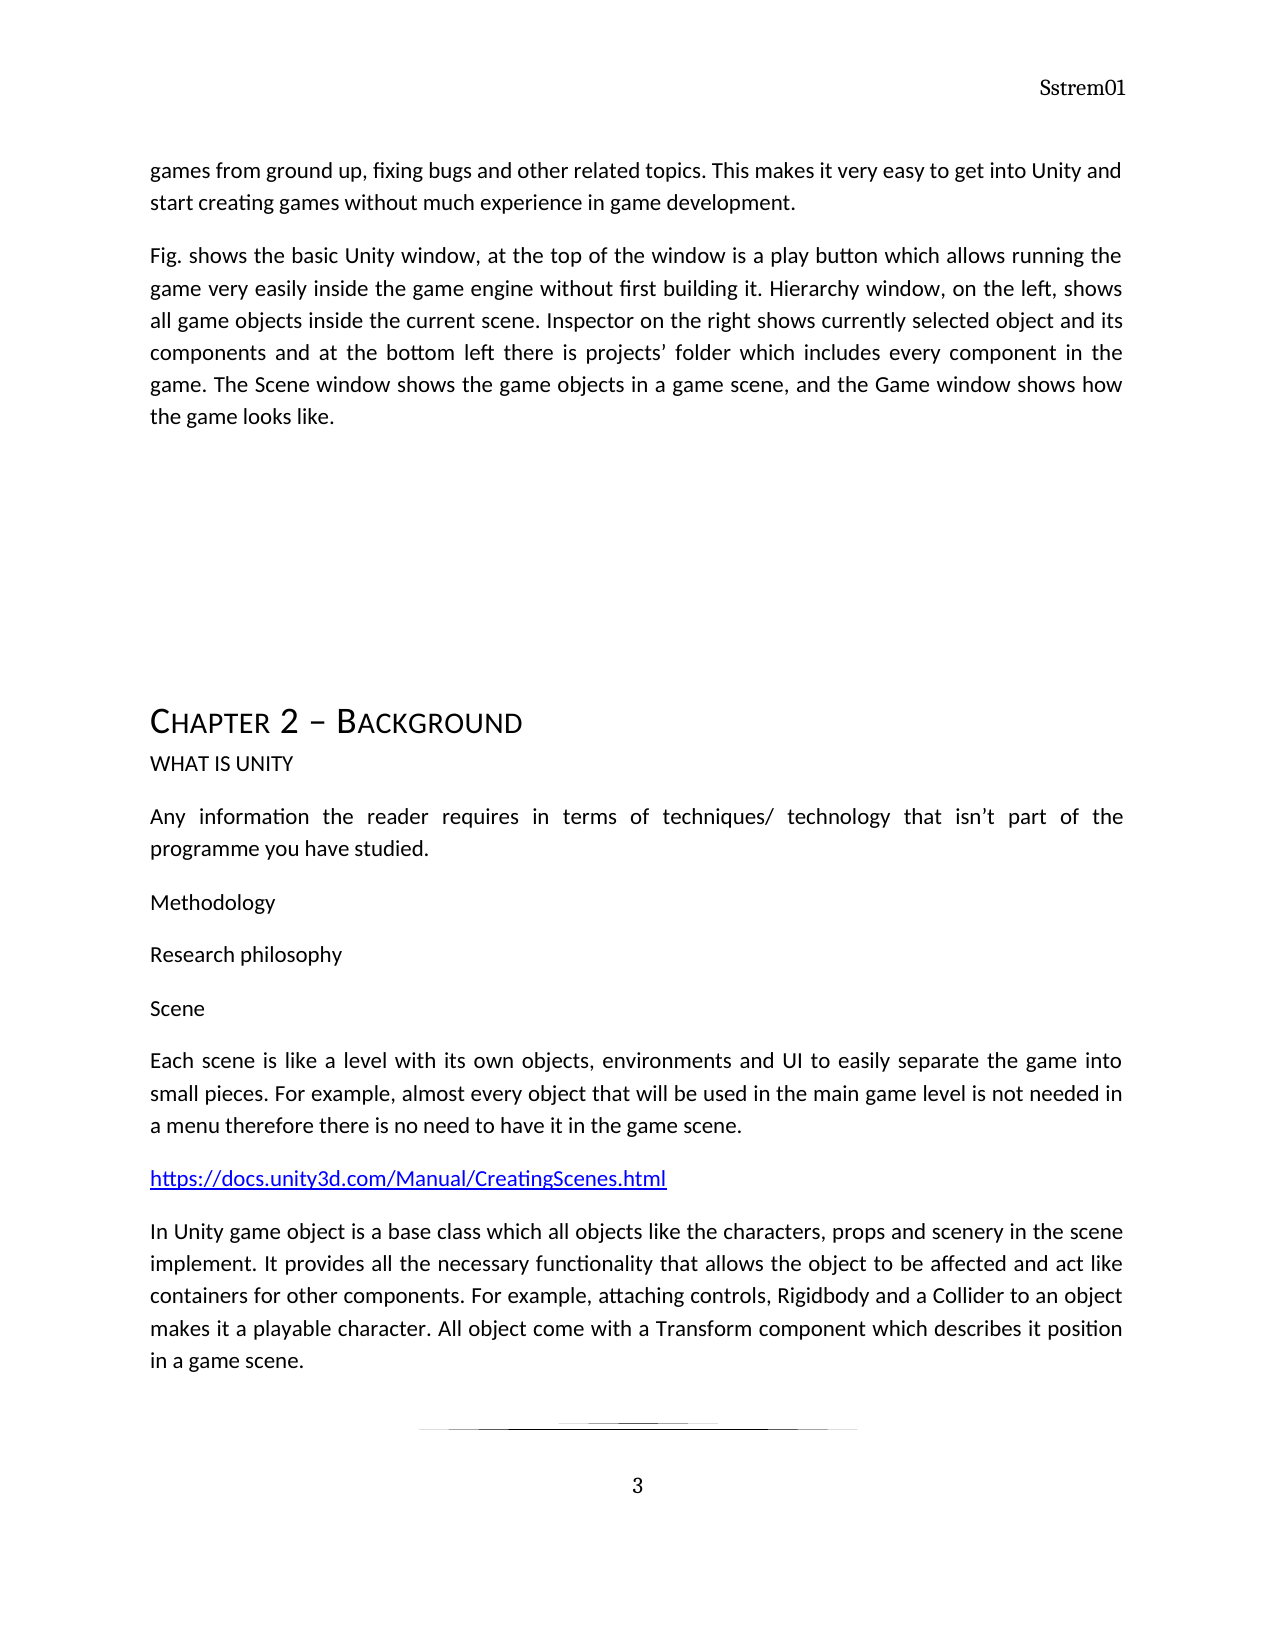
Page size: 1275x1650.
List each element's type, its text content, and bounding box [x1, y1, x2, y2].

text Scene [150, 994, 1125, 1022]
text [150, 156, 1125, 216]
text Each scene is like a level with its own objects, environments and UI to easily separate the game into small pieces. For example, almost every object that will be used in the main game level is not needed in a menu therefore there is no need to have it in the game scene. [150, 1047, 1125, 1139]
text Fig. shows the basic Unity window, at the top of the window is a play button which allows running the game very easily inside the game engine without first building it. Hierarchy window, on the left, shows all game objects inside the current scene. Inspector on the right shows currently selected object and its components and at the bottom left there is projects’ folder which includes every component in the game. The Scene window shows the game objects in a game scene, and the Game window shows how the game looks like. [150, 241, 1125, 430]
text Research philosophy [150, 941, 1125, 969]
text Methodology [150, 888, 1125, 916]
text WHAT IS UNITY [150, 749, 1125, 777]
text In Unity game object is a base class which all objects like the characters, props and scenery in the scene implement. It provides all the necessary functionality that allows the object to be affected and act like containers for other components. For example, attaching controls, Rigidbody and a Collider to an object makes it a playable character. All object come with a Transform component which describes it position in a game scene. [150, 1217, 1125, 1374]
subtitle Chapter 2 – Background [150, 697, 1125, 742]
text Any information the reader requires in terms of techniques/ technology that isn’t part of the programme you have studied. [150, 802, 1125, 863]
text https://docs.unity3d.com/Manual/CreatingScenes.html [150, 1164, 1125, 1192]
